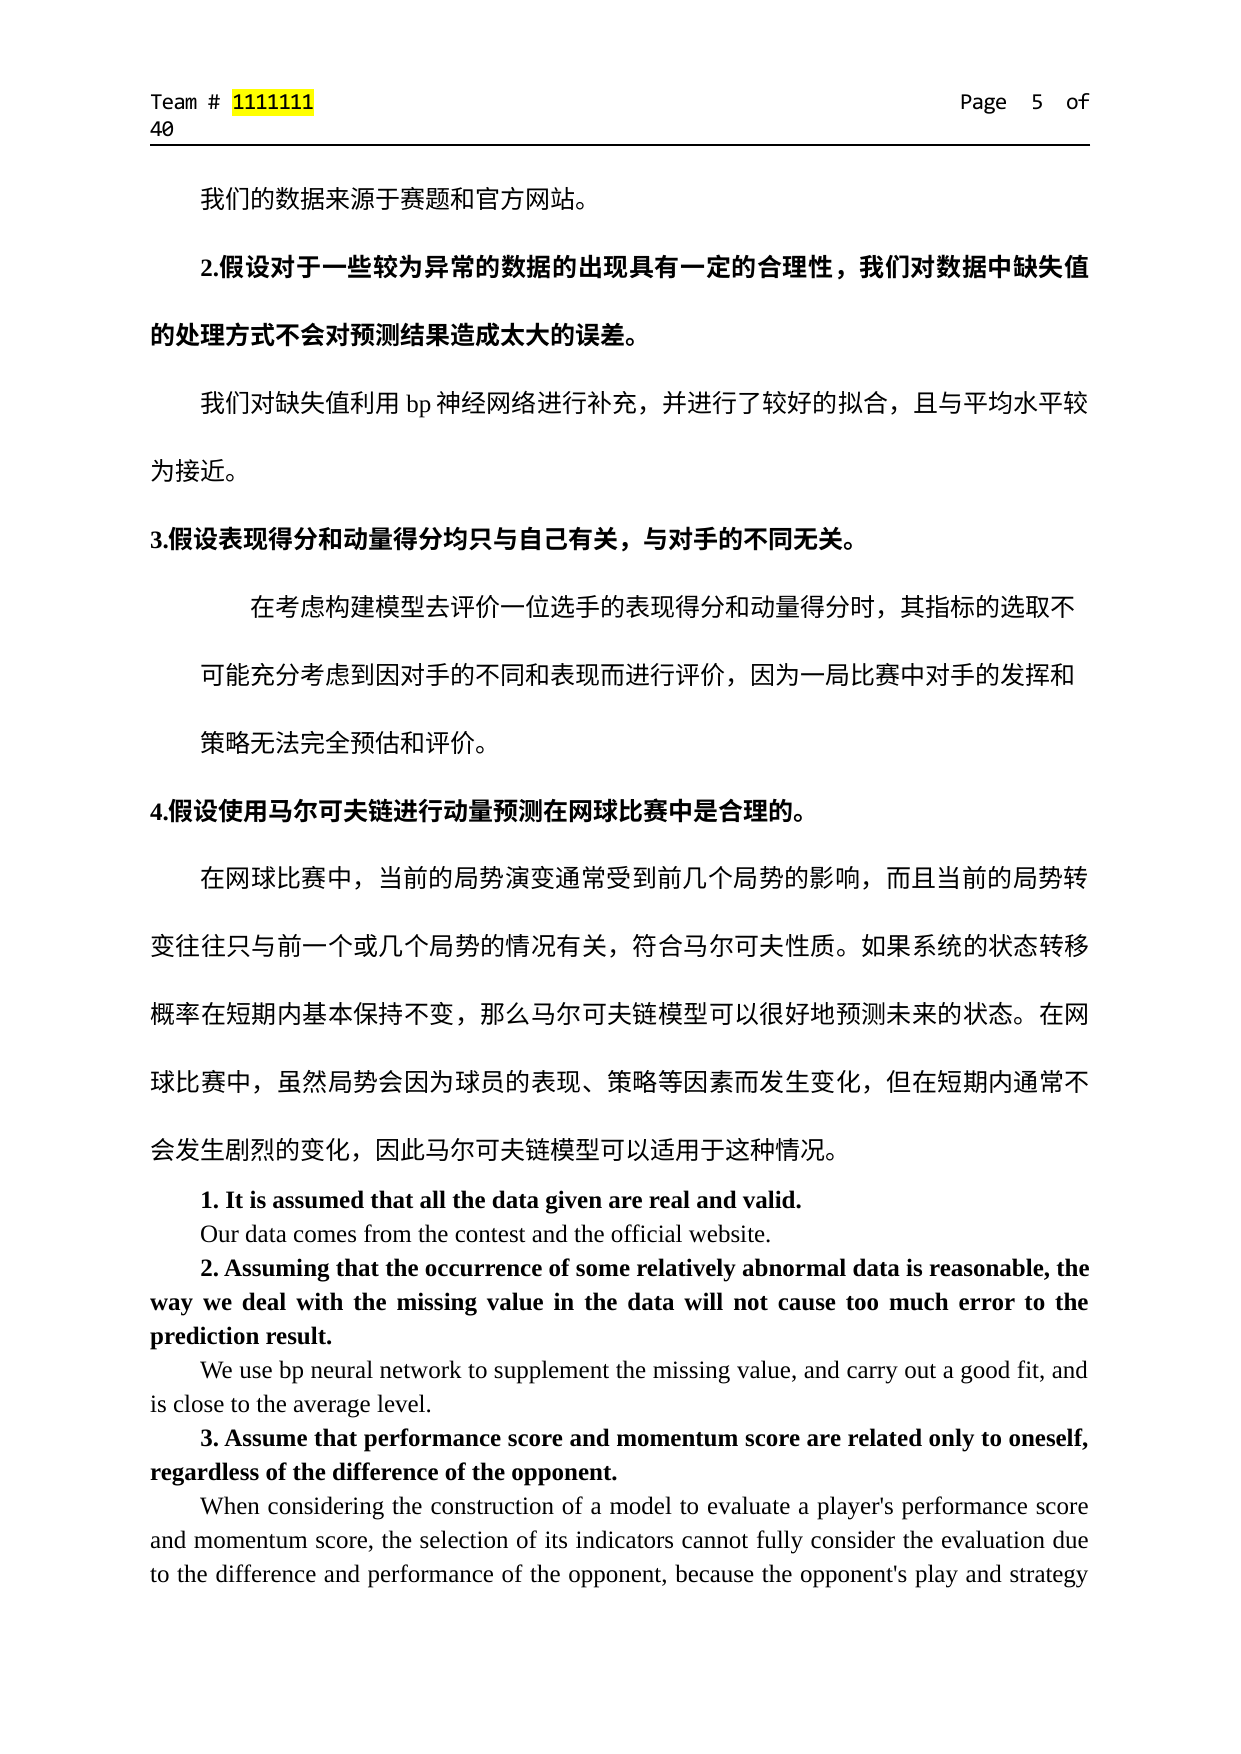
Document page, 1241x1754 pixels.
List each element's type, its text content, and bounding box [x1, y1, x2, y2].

text 1. It is assumed that all the data given are real and valid. [150, 1183, 1090, 1217]
text 3.假设表现得分和动量得分均只与自己有关，与对手的不同无关。 [150, 503, 1090, 571]
text 4.假设使用马尔可夫链进行动量预测在网球比赛中是合理的。 [150, 775, 1090, 843]
text 我们的数据来源于赛题和官方网站。 [150, 164, 1090, 232]
text Our data comes from the contest and the official website. [150, 1217, 1090, 1251]
text 3. Assume that performance score and momentum score are related only to oneself, regardless of the difference of the opponent. [150, 1420, 1090, 1488]
text 2.假设对于一些较为异常的数据的出现具有一定的合理性，我们对数据中缺失值的处理方式不会对预测结果造成太大的误差。 [150, 232, 1090, 368]
text 在网球比赛中，当前的局势演变通常受到前几个局势的影响，而且当前的局势转变往往只与前一个或几个局势的情况有关，符合马尔可夫性质。如果系统的状态转移概率在短期内基本保持不变，那么马尔可夫链模型可以很好地预测未来的状态。在网球比赛中，虽然局势会因为球员的表现、策略等因素而发生变化，但在短期内通常不会发生剧烈的变化，因此马尔可夫链模型可以适用于这种情况。 [150, 843, 1090, 1183]
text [150, 1488, 1090, 1590]
text 2. Assuming that the occurrence of some relatively abnormal data is reasonable, the way we deal with the missing value in the data will not cause too much error to the prediction result. [150, 1251, 1090, 1352]
text We use bp neural network to supplement the missing value, and carry out a good fit, and is close to the average level. [150, 1352, 1090, 1420]
text 我们对缺失值利用bp神经网络进行补充，并进行了较好的拟合，且与平均水平较为接近。 [150, 368, 1090, 503]
text 在考虑构建模型去评价一位选手的表现得分和动量得分时，其指标的选取不可能充分考虑到因对手的不同和表现而进行评价，因为一局比赛中对手的发挥和策略无法完全预估和评价。 [200, 571, 1090, 775]
